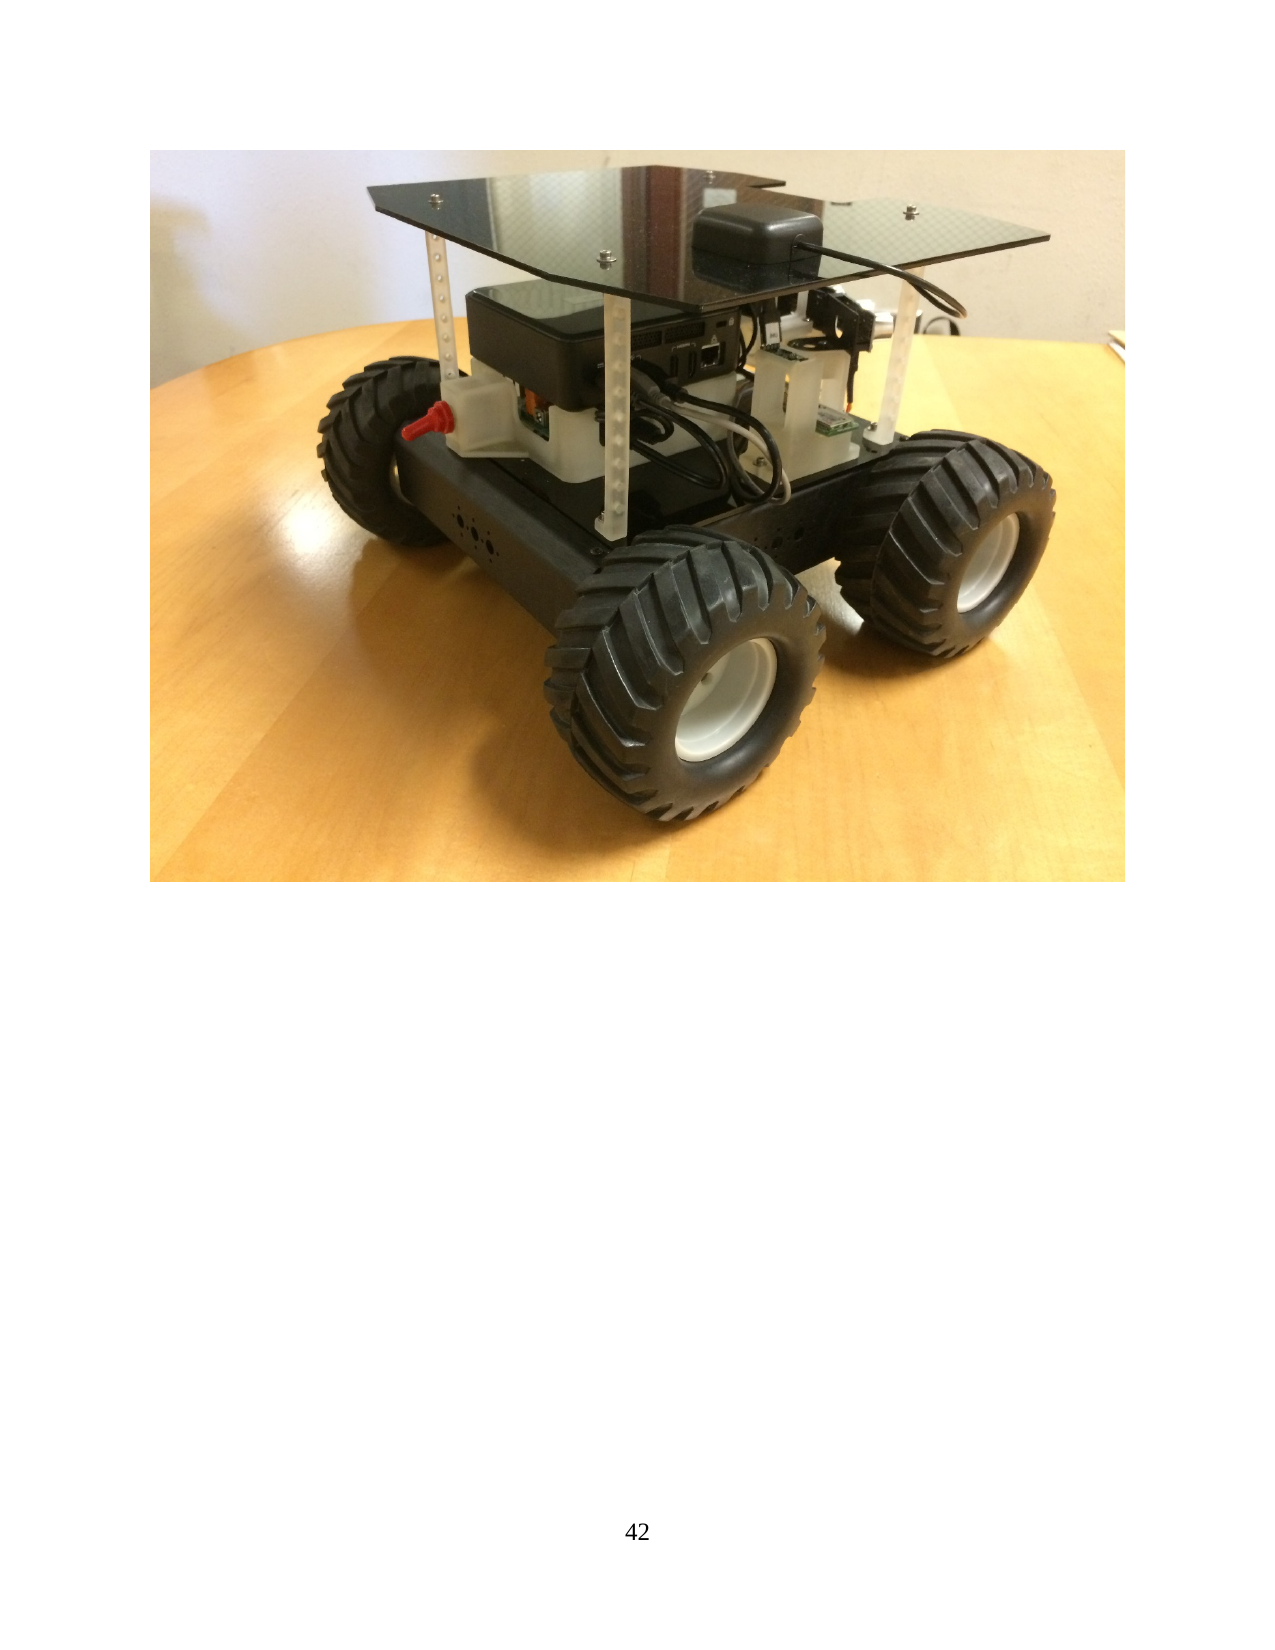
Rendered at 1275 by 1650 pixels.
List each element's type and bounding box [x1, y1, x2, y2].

picture [150, 150, 1125, 882]
